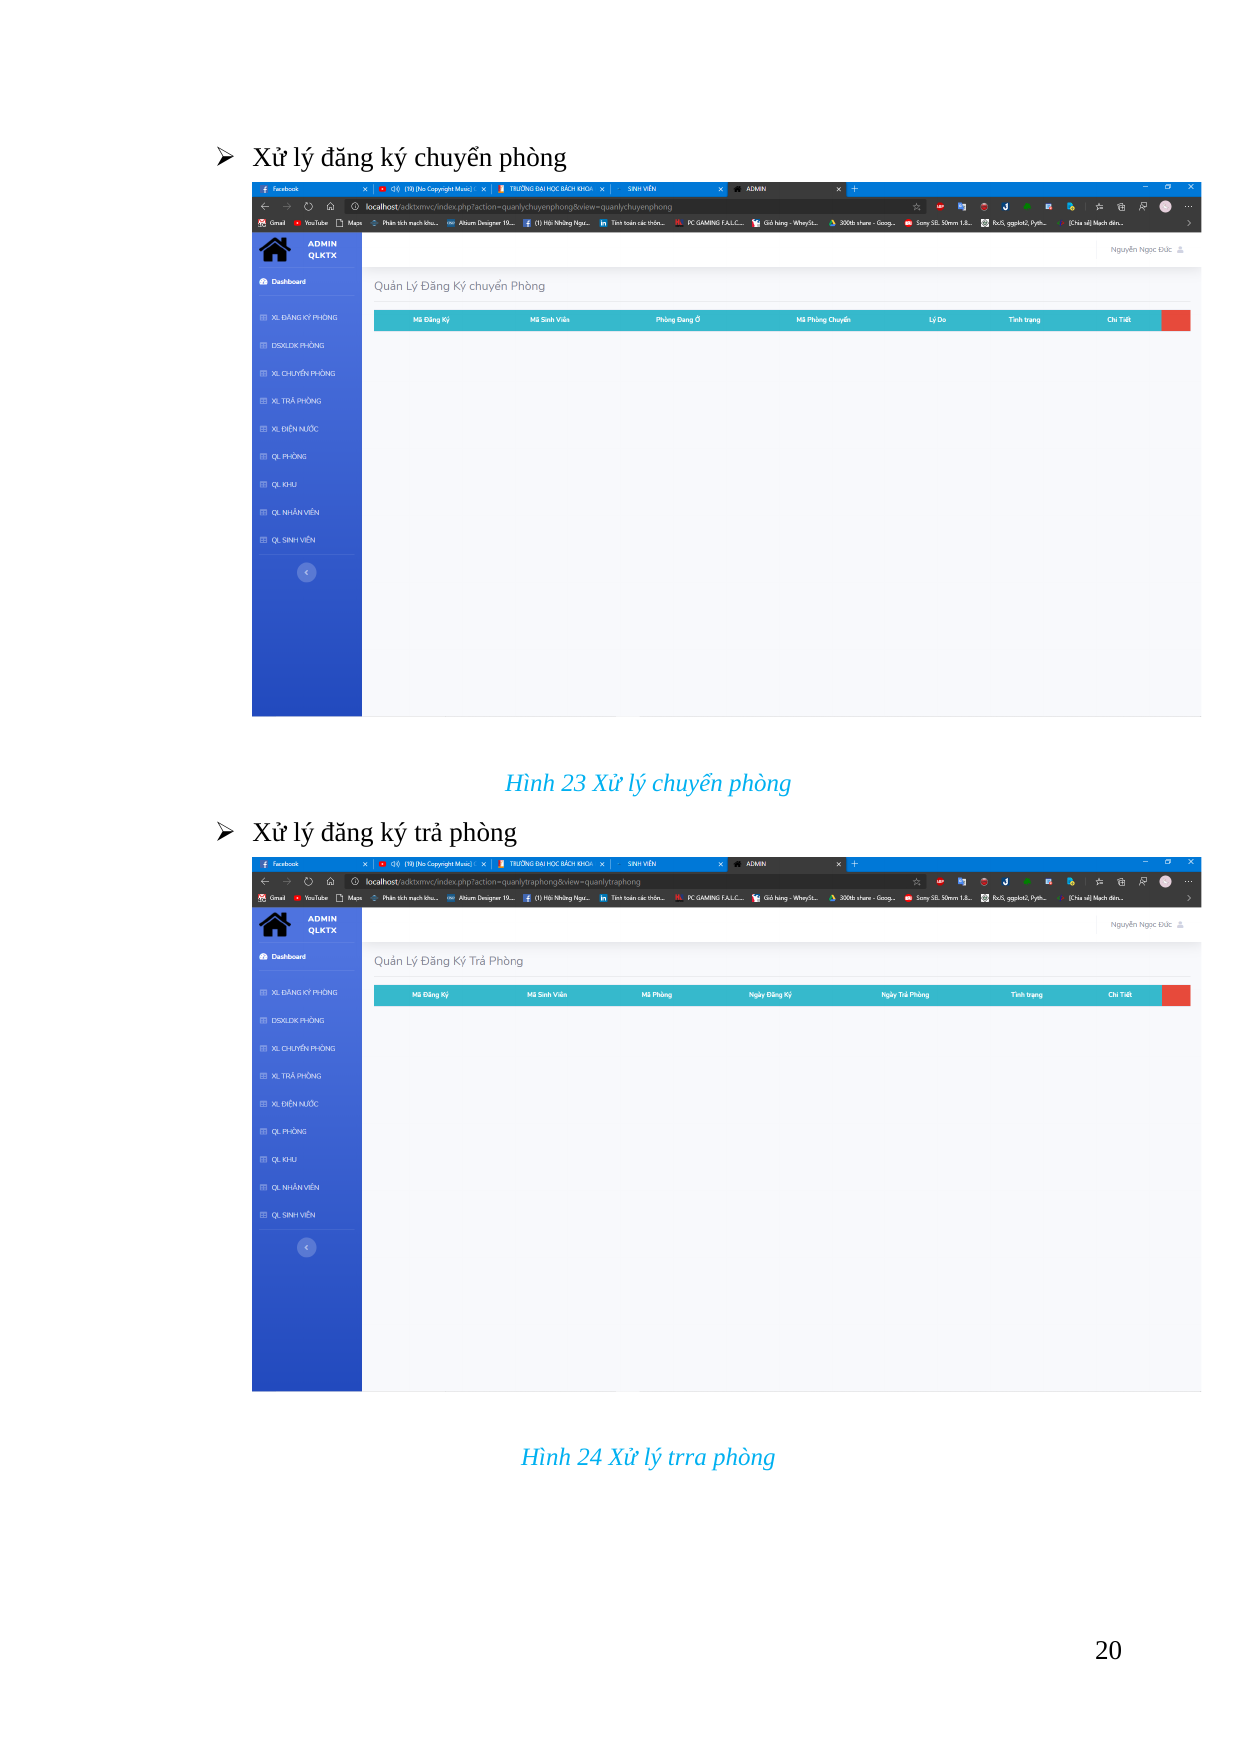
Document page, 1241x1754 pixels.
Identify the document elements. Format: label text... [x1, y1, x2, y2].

picture [252, 182, 1202, 717]
text Hình 23 Xử lý chuyển phòng [177, 763, 1122, 801]
picture [252, 857, 1202, 1392]
list Xử lý đăng ký chuyển phòng [214, 138, 1122, 176]
text Hình 24 Xử lý trra phòng [177, 1438, 1122, 1476]
list Xử lý đăng ký trả phòng [214, 813, 1122, 851]
